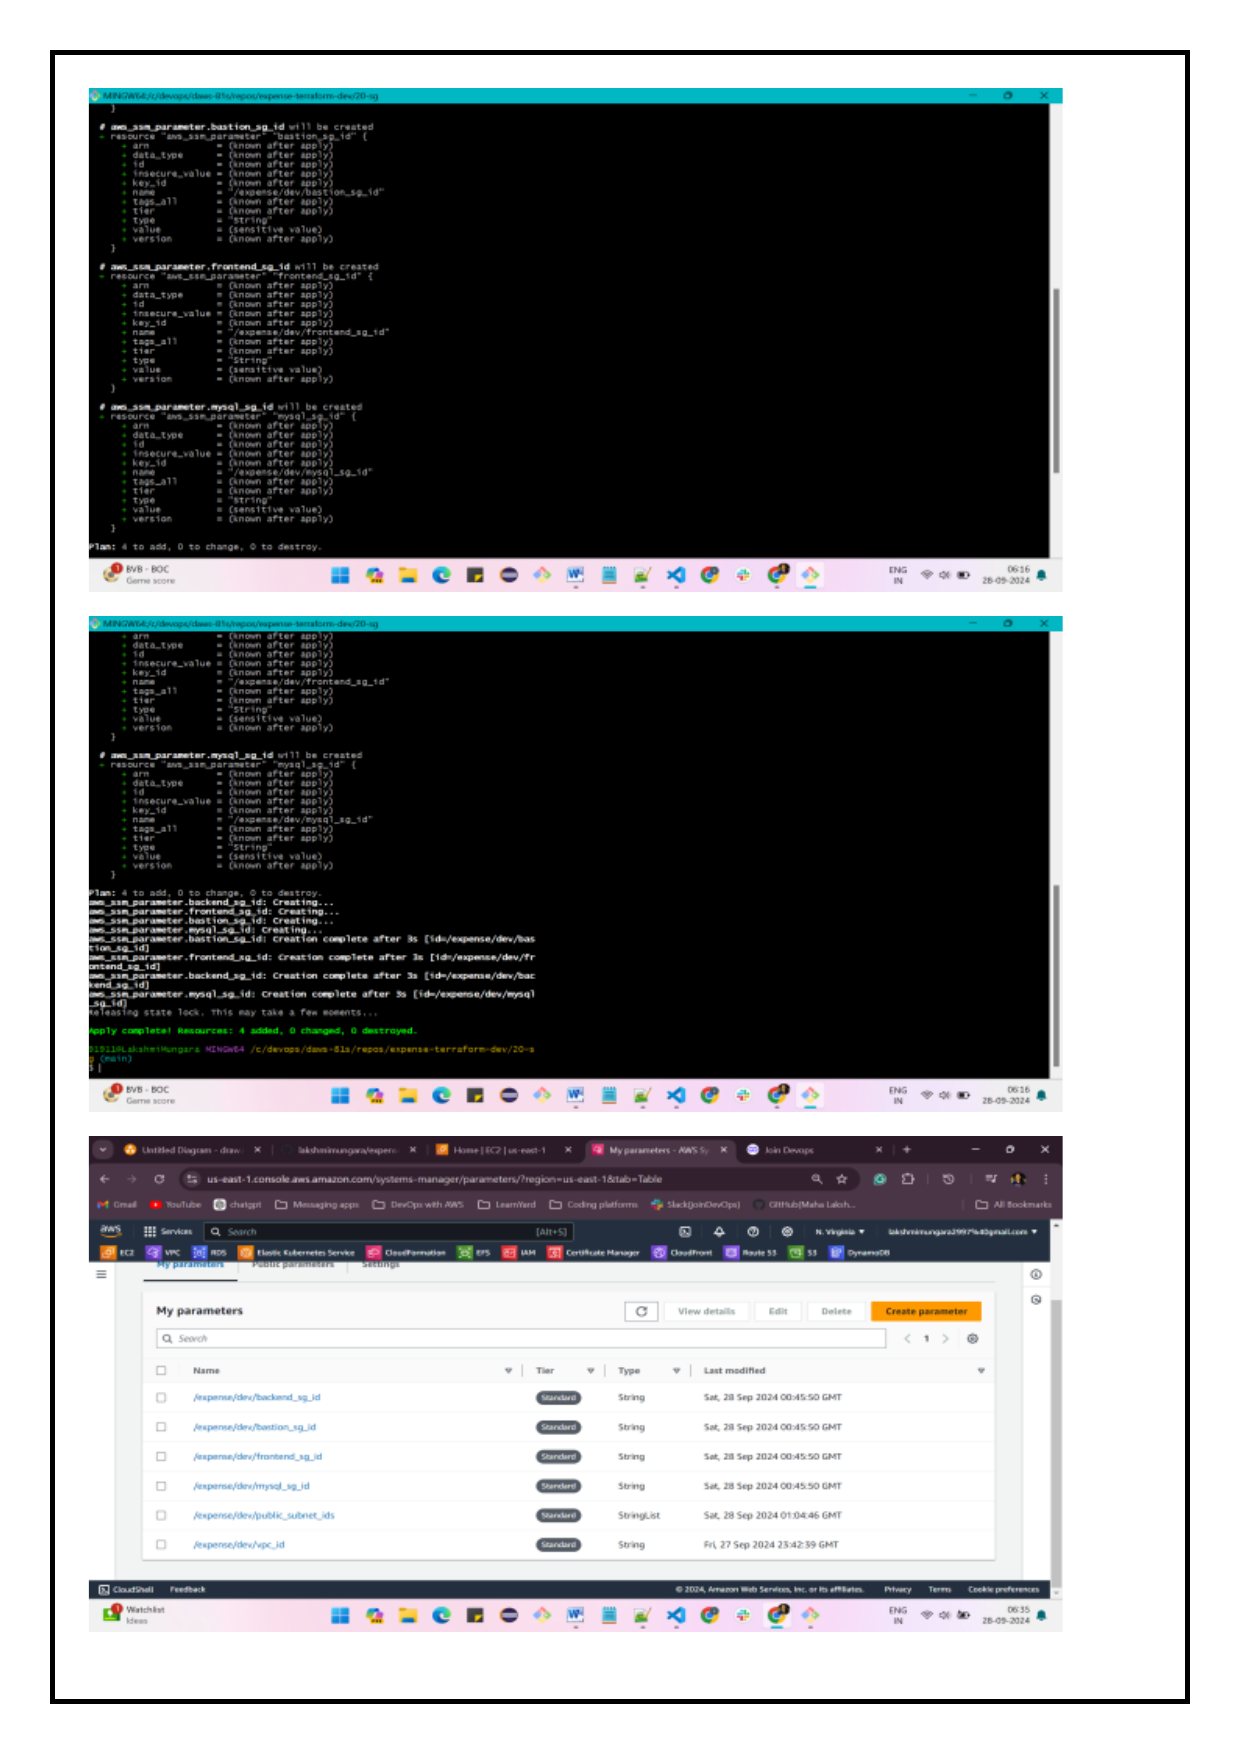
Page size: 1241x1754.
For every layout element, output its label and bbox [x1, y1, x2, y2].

picture [88, 88, 1063, 592]
picture [88, 616, 1063, 1112]
picture [88, 1136, 1063, 1632]
